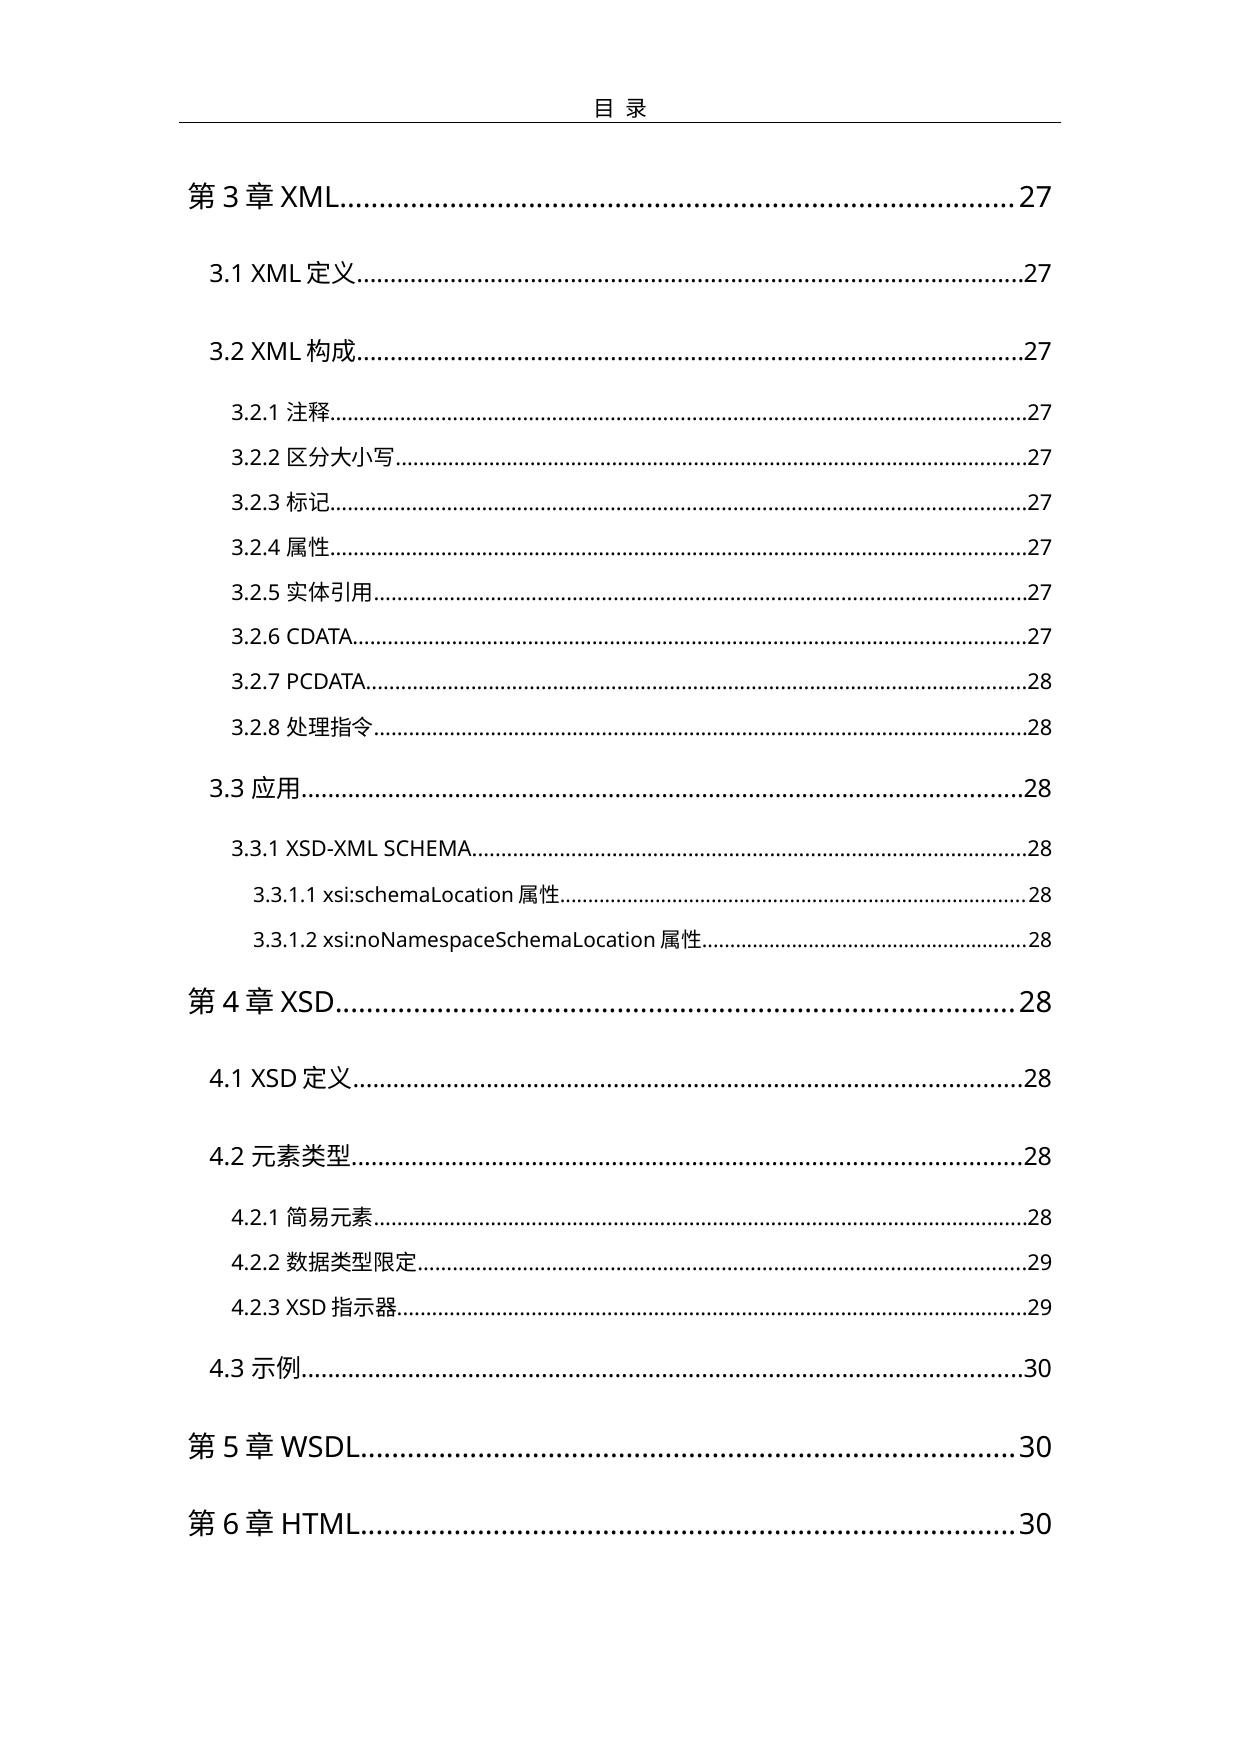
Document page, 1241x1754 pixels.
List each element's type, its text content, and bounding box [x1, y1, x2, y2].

text 第4章 XSD 28 [187, 967, 1053, 1032]
text 3.2.5 实体引用 27 [231, 574, 1053, 607]
text 第5章 WSDL 30 [187, 1412, 1053, 1477]
text 4.2.1 简易元素 28 [231, 1199, 1053, 1232]
text 4.2.3 XSD指示器 29 [231, 1289, 1053, 1322]
text 4.1 XSD定义 28 [209, 1044, 1053, 1109]
text 3.3.1.1 xsi:schemaLocation属性 28 [253, 877, 1053, 909]
text 4.2.2 数据类型限定 29 [231, 1244, 1053, 1277]
text 4.3 示例 30 [209, 1334, 1053, 1399]
text 第6章 HTML 30 [187, 1489, 1053, 1554]
text 3.3.1 XSD-XML SCHEMA 28 [231, 832, 1053, 864]
text 3.2 XML构成 27 [209, 317, 1053, 382]
text 3.2.8 处理指令 28 [231, 709, 1053, 742]
text 3.2.7 PCDATA 28 [231, 664, 1053, 697]
text 3.2.3 标记 27 [231, 484, 1053, 517]
text 3.3 应用 28 [209, 754, 1053, 819]
text 第3章 XML 27 [187, 162, 1053, 227]
text 3.2.6 CDATA 27 [231, 619, 1053, 652]
text 3.2.4 属性 27 [231, 529, 1053, 562]
text 3.3.1.2 xsi:noNamespaceSchemaLocation属性 28 [253, 922, 1053, 954]
text 3.1 XML定义 27 [209, 239, 1053, 304]
text 3.2.2 区分大小写 27 [231, 439, 1053, 472]
text 4.2 元素类型 28 [209, 1122, 1053, 1187]
text 3.2.1 注释 27 [231, 394, 1053, 427]
